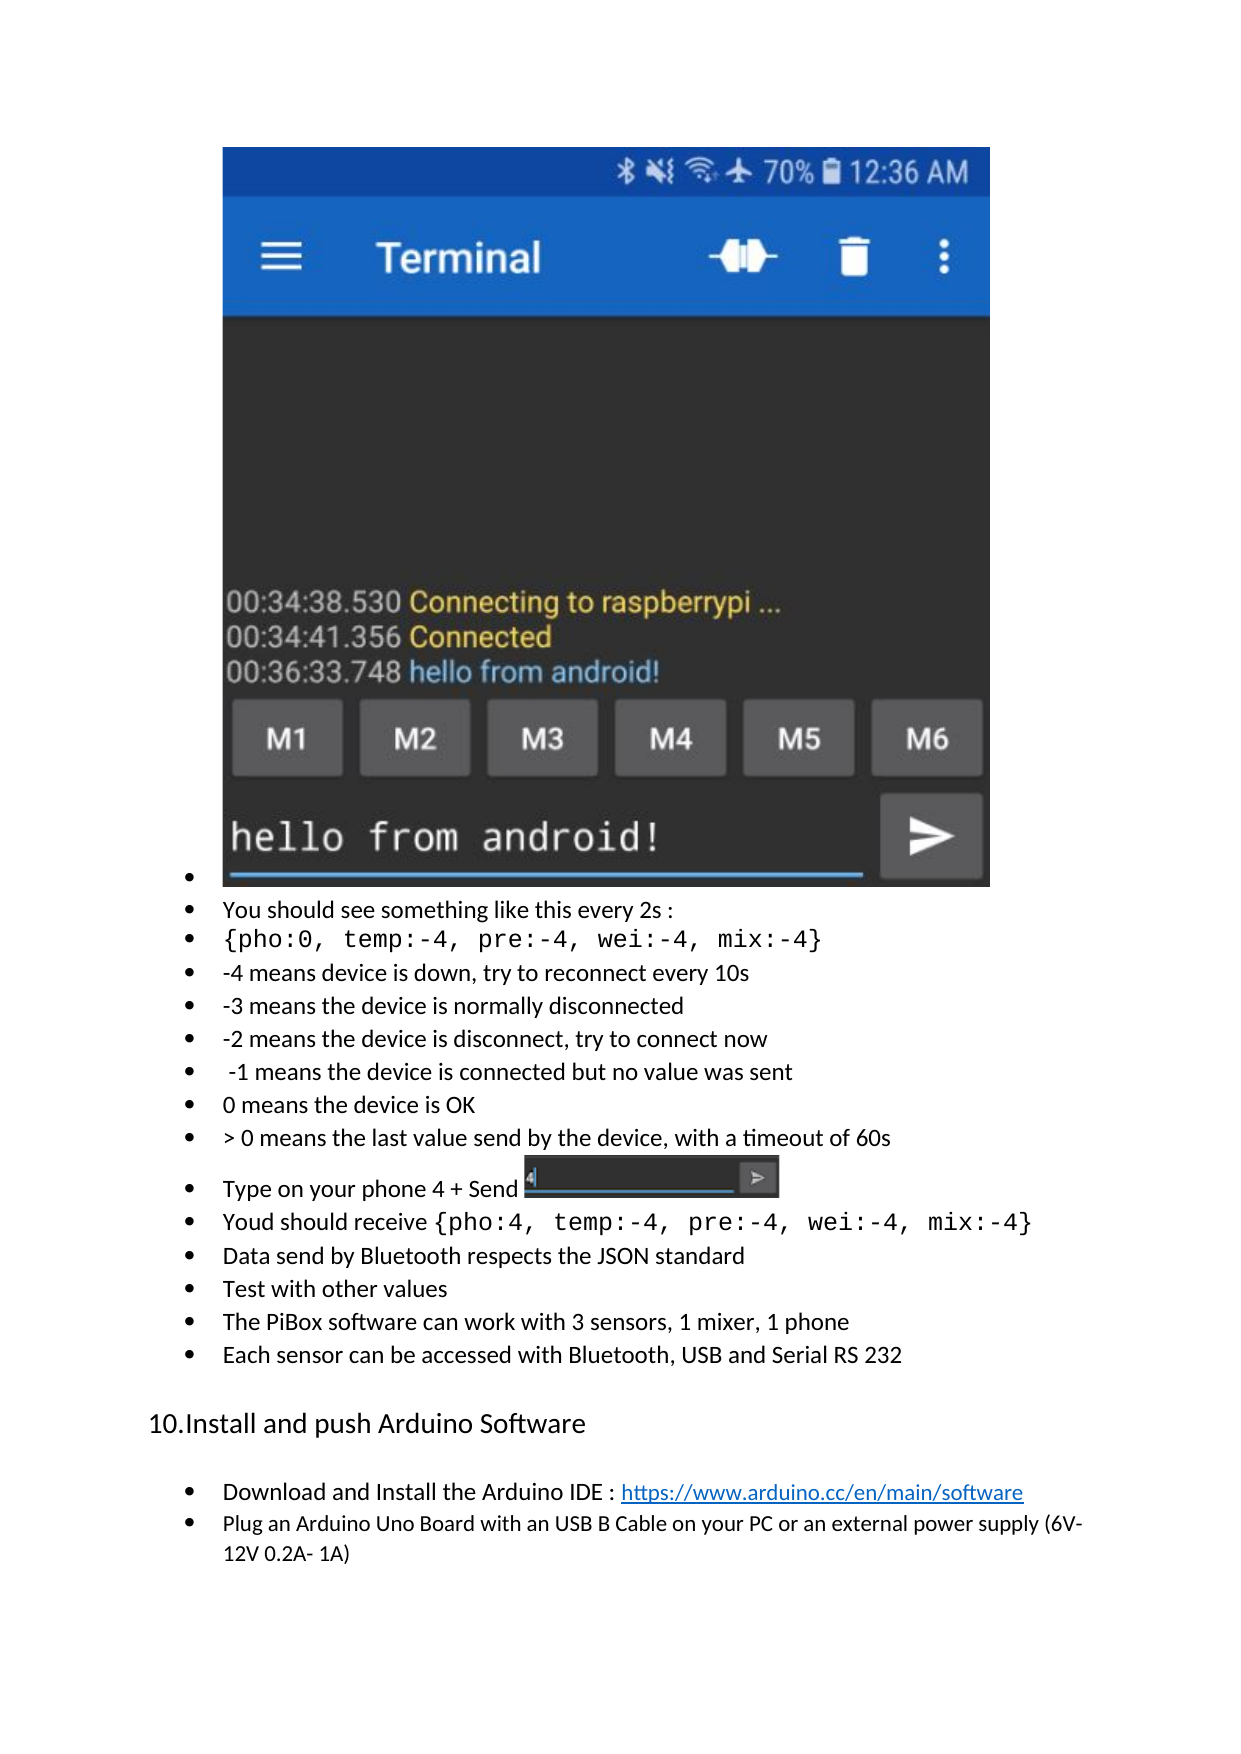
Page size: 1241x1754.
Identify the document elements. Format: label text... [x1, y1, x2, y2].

list Download and Install the Arduino IDE : https://www.arduino.cc/en/main/software [185, 1476, 1093, 1507]
list {pho:0, temp:-4, pre:-4, wei:-4, mix:-4} [185, 927, 1093, 955]
list -1 means the device is connected but no value was sent [185, 1056, 1093, 1087]
picture [524, 1155, 781, 1198]
list Install and push Arduino Software [148, 1405, 1093, 1440]
list Each sensor can be accessed with Bluetooth, USB and Serial RS 232 [185, 1339, 1093, 1369]
list Youd should receive {pho:4, temp:-4, pre:-4, wei:-4, mix:-4} [185, 1206, 1093, 1238]
picture [222, 147, 990, 887]
list > 0 means the last value send by the device, with a timeout of 60s [185, 1122, 1093, 1153]
list Data send by Bluetooth respects the JSON standard [185, 1240, 1093, 1271]
list You should see something like this every 2s : [185, 894, 1093, 925]
list Test with other values [185, 1273, 1093, 1304]
list -4 means device is down, try to reconnect every 10s [185, 958, 1093, 988]
list Plug an Arduino Uno Board with an USB B Cable on your PC or an external power supply (6V-12V 0.2A- 1A) [185, 1509, 1093, 1567]
list The PiBox software can work with 3 sensors, 1 mixer, 1 phone [185, 1306, 1093, 1337]
list -3 means the device is normally disconnected [185, 991, 1093, 1021]
list 0 means the device is OK [185, 1089, 1093, 1120]
list -2 means the device is disconnect, try to connect now [185, 1023, 1093, 1054]
